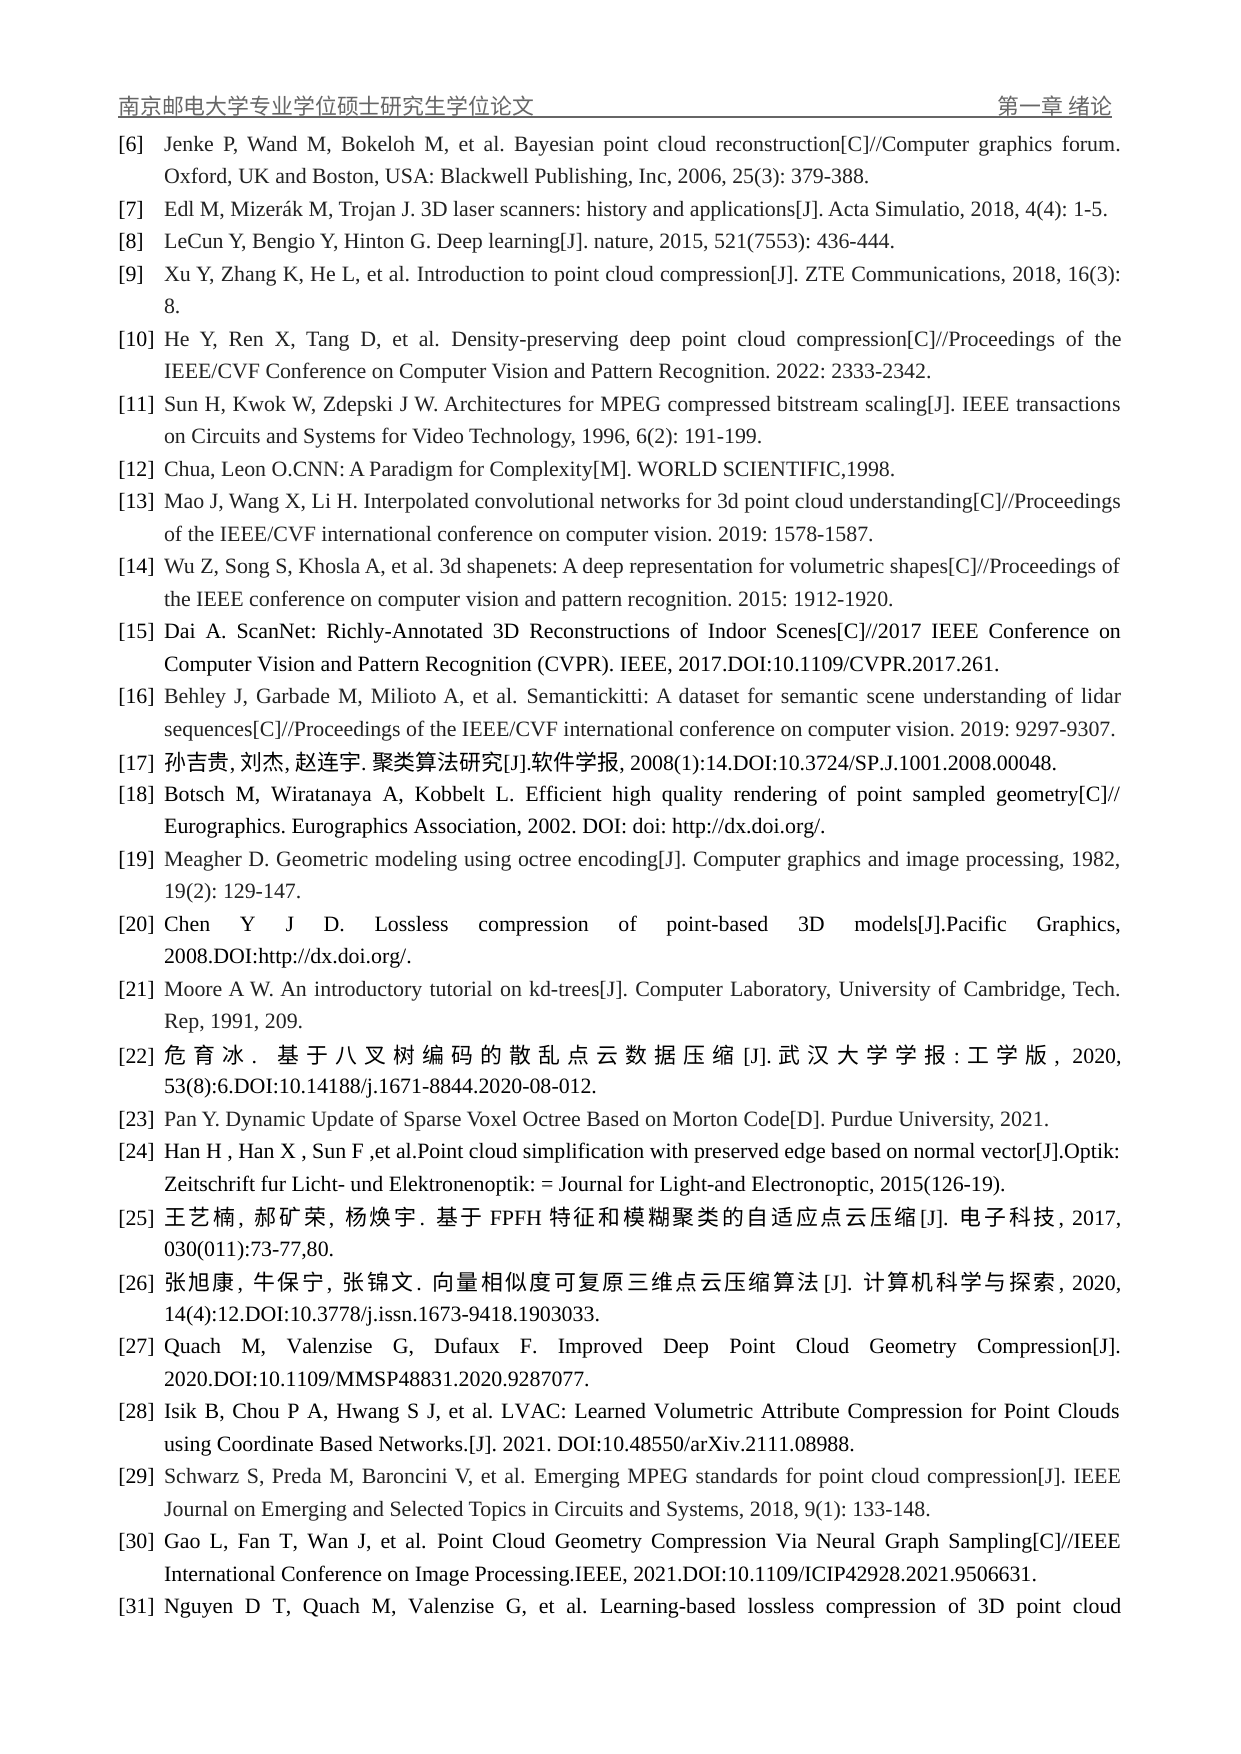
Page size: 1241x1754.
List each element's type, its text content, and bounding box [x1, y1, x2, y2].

list Edl M, Mizerák M, Trojan J. 3D laser scanners: history and applications[J]. Acta Simulatio, 2018, 4(4): 1-5. [118, 192, 1122, 225]
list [118, 1590, 1122, 1622]
list Han H , Han X , Sun F ,et al.Point cloud simplification with preserved edge based on normal vector[J].Optik: Zeitschrift fur Licht- und Elektronenoptik: = Journal for Light-and Electronoptic, 2015(126-19). [118, 1135, 1122, 1200]
list Behley J, Garbade M, Milioto A, et al. Semantickitti: A dataset for semantic scene understanding of lidar sequences[C]//Proceedings of the IEEE/CVF international conference on computer vision. 2019: 9297-9307. [118, 680, 1122, 745]
list Quach M, Valenzise G, Dufaux F. Improved Deep Point Cloud Geometry Compression[J]. 2020.DOI:10.1109/MMSP48831.2020.9287077. [118, 1330, 1122, 1395]
list 王艺楠, 郝矿荣, 杨焕宇. 基于FPFH特征和模糊聚类的自适应点云压缩[J]. 电子科技, 2017, 030(011):73-77,80. [118, 1200, 1122, 1265]
list Pan Y. Dynamic Update of Sparse Voxel Octree Based on Morton Code[D]. Purdue University, 2021. [118, 1102, 1122, 1135]
list 张旭康, 牛保宁, 张锦文. 向量相似度可复原三维点云压缩算法[J]. 计算机科学与探索, 2020, 14(4):12.DOI:10.3778/j.issn.1673-9418.1903033. [118, 1265, 1122, 1330]
list Chen Y J D. Lossless compression of point-based 3D models[J].Pacific Graphics, 2008.DOI:http://dx.doi.org/. [118, 907, 1122, 972]
list Schwarz S, Preda M, Baroncini V, et al. Emerging MPEG standards for point cloud compression[J]. IEEE Journal on Emerging and Selected Topics in Circuits and Systems, 2018, 9(1): 133-148. [118, 1460, 1122, 1525]
list Gao L, Fan T, Wan J, et al. Point Cloud Geometry Compression Via Neural Graph Sampling[C]//IEEE International Conference on Image Processing.IEEE, 2021.DOI:10.1109/ICIP42928.2021.9506631. [118, 1525, 1122, 1590]
list 孙吉贵, 刘杰, 赵连宇. 聚类算法研究[J].软件学报, 2008(1):14.DOI:10.3724/SP.J.1001.2008.00048. [118, 745, 1122, 777]
list Sun H, Kwok W, Zdepski J W. Architectures for MPEG compressed bitstream scaling[J]. IEEE transactions on Circuits and Systems for Video Technology, 1996, 6(2): 191-199. [118, 387, 1122, 452]
list Meagher D. Geometric modeling using octree encoding[J]. Computer graphics and image processing, 1982, 19(2): 129-147. [118, 842, 1122, 907]
list Wu Z, Song S, Khosla A, et al. 3d shapenets: A deep representation for volumetric shapes[C]//Proceedings of the IEEE conference on computer vision and pattern recognition. 2015: 1912-1920. [118, 550, 1122, 615]
list He Y, Ren X, Tang D, et al. Density-preserving deep point cloud compression[C]//Proceedings of the IEEE/CVF Conference on Computer Vision and Pattern Recognition. 2022: 2333-2342. [118, 322, 1122, 387]
list Isik B, Chou P A, Hwang S J, et al. LVAC: Learned Volumetric Attribute Compression for Point Clouds using Coordinate Based Networks.[J]. 2021. DOI:10.48550/arXiv.2111.08988. [118, 1395, 1122, 1460]
list Jenke P, Wand M, Bokeloh M, et al. Bayesian point cloud reconstruction[C]//Computer graphics forum. Oxford, UK and Boston, USA: Blackwell Publishing, Inc, 2006, 25(3): 379-388. [118, 127, 1122, 192]
list Mao J, Wang X, Li H. Interpolated convolutional networks for 3d point cloud understanding[C]//Proceedings of the IEEE/CVF international conference on computer vision. 2019: 1578-1587. [118, 485, 1122, 550]
list Botsch M, Wiratanaya A, Kobbelt L. Efficient high quality rendering of point sampled geometry[C]// Eurographics. Eurographics Association, 2002. DOI: doi: http://dx.doi.org/. [118, 777, 1122, 842]
list Dai A. ScanNet: Richly-Annotated 3D Reconstructions of Indoor Scenes[C]//2017 IEEE Conference on Computer Vision and Pattern Recognition (CVPR). IEEE, 2017.DOI:10.1109/CVPR.2017.261. [118, 615, 1122, 680]
list 危育冰. 基于八叉树编码的散乱点云数据压缩[J].武汉大学学报:工学版, 2020, 53(8):6.DOI:10.14188/j.1671-8844.2020-08-012. [118, 1037, 1122, 1102]
list LeCun Y, Bengio Y, Hinton G. Deep learning[J]. nature, 2015, 521(7553): 436-444. [118, 225, 1122, 257]
list Moore A W. An introductory tutorial on kd-trees[J]. Computer Laboratory, University of Cambridge, Tech. Rep, 1991, 209. [118, 972, 1122, 1037]
list Xu Y, Zhang K, He L, et al. Introduction to point cloud compression[J]. ZTE Communications, 2018, 16(3): 8. [118, 257, 1122, 322]
list Chua, Leon O.CNN: A Paradigm for Complexity[M]. WORLD SCIENTIFIC,1998. [118, 452, 1122, 485]
